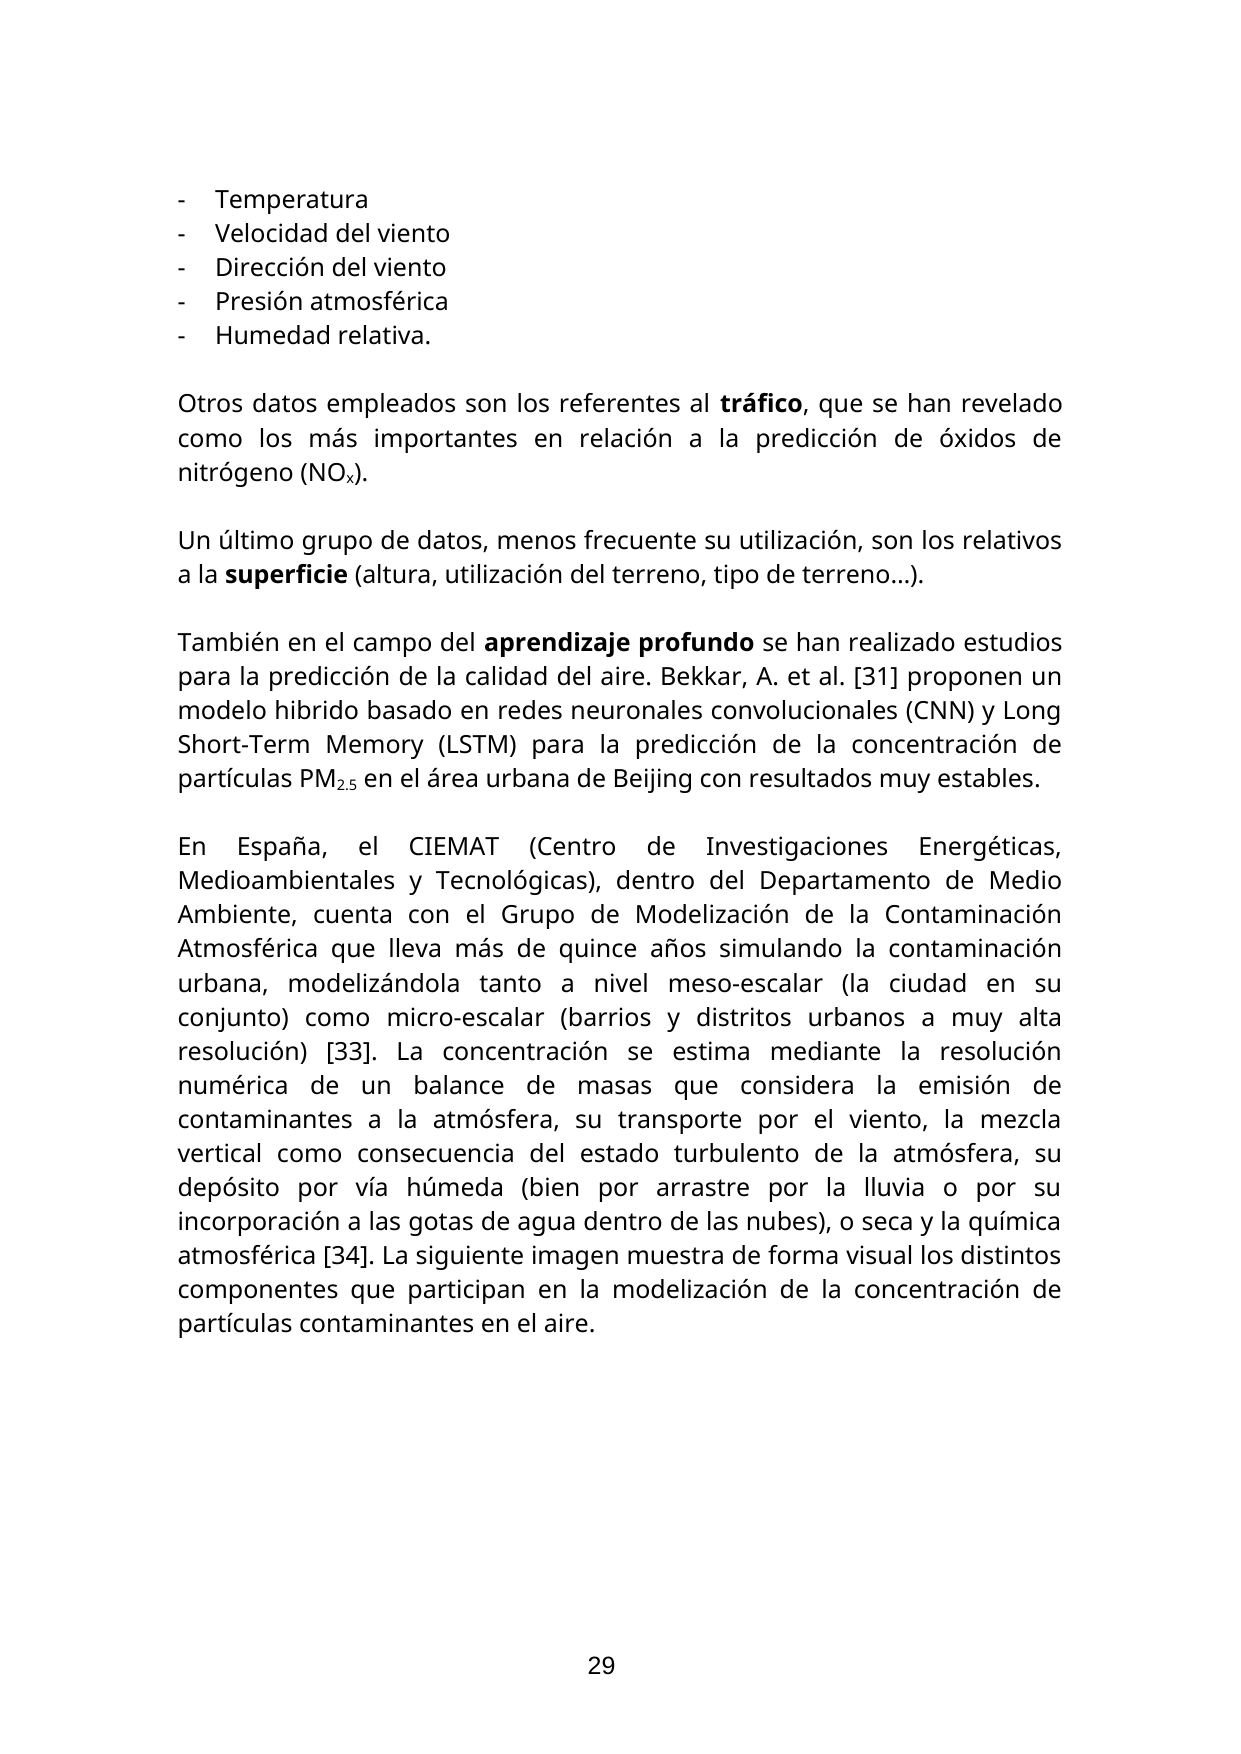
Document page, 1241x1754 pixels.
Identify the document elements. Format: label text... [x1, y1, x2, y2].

text Un último grupo de datos, menos frecuente su utilización, son los relativos a la superficie (altura, utilización del terreno, tipo de terreno…). [177, 522, 1063, 591]
text En España, el CIEMAT (Centro de Investigaciones Energéticas, Medioambientales y Tecnológicas), dentro del Departamento de Medio Ambiente, cuenta con el Grupo de Modelización de la Contaminación Atmosférica que lleva más de quince años simulando la contaminación urbana, modelizándola tanto a nivel meso-escalar (la ciudad en su conjunto) como micro-escalar (barrios y distritos urbanos a muy alta resolución) [33]. La concentración se estima mediante la resolución numérica de un balance de masas que considera la emisión de contaminantes a la atmósfera, su transporte por el viento, la mezcla vertical como consecuencia del estado turbulento de la atmósfera, su depósito por vía húmeda (bien por arrastre por la lluvia o por su incorporación a las gotas de agua dentro de las nubes), o seca y la química atmosférica [34]. La siguiente imagen muestra de forma visual los distintos componentes que participan en la modelización de la concentración de partículas contaminantes en el aire. [177, 829, 1063, 1340]
list Dirección del viento [177, 250, 1063, 284]
list Humedad relativa. [177, 318, 1063, 352]
list Temperatura [177, 182, 1063, 216]
text También en el campo del aprendizaje profundo se han realizado estudios para la predicción de la calidad del aire. Bekkar, A. et al. [31] proponen un modelo hibrido basado en redes neuronales convolucionales (CNN) y Long Short-Term Memory (LSTM) para la predicción de la concentración de partículas PM2.5 en el área urbana de Beijing con resultados muy estables. [177, 624, 1063, 795]
list Presión atmosférica [177, 284, 1063, 318]
text Otros datos empleados son los referentes al tráfico, que se han revelado como los más importantes en relación a la predicción de óxidos de nitrógeno (NOx). [177, 386, 1063, 488]
list Velocidad del viento [177, 216, 1063, 250]
